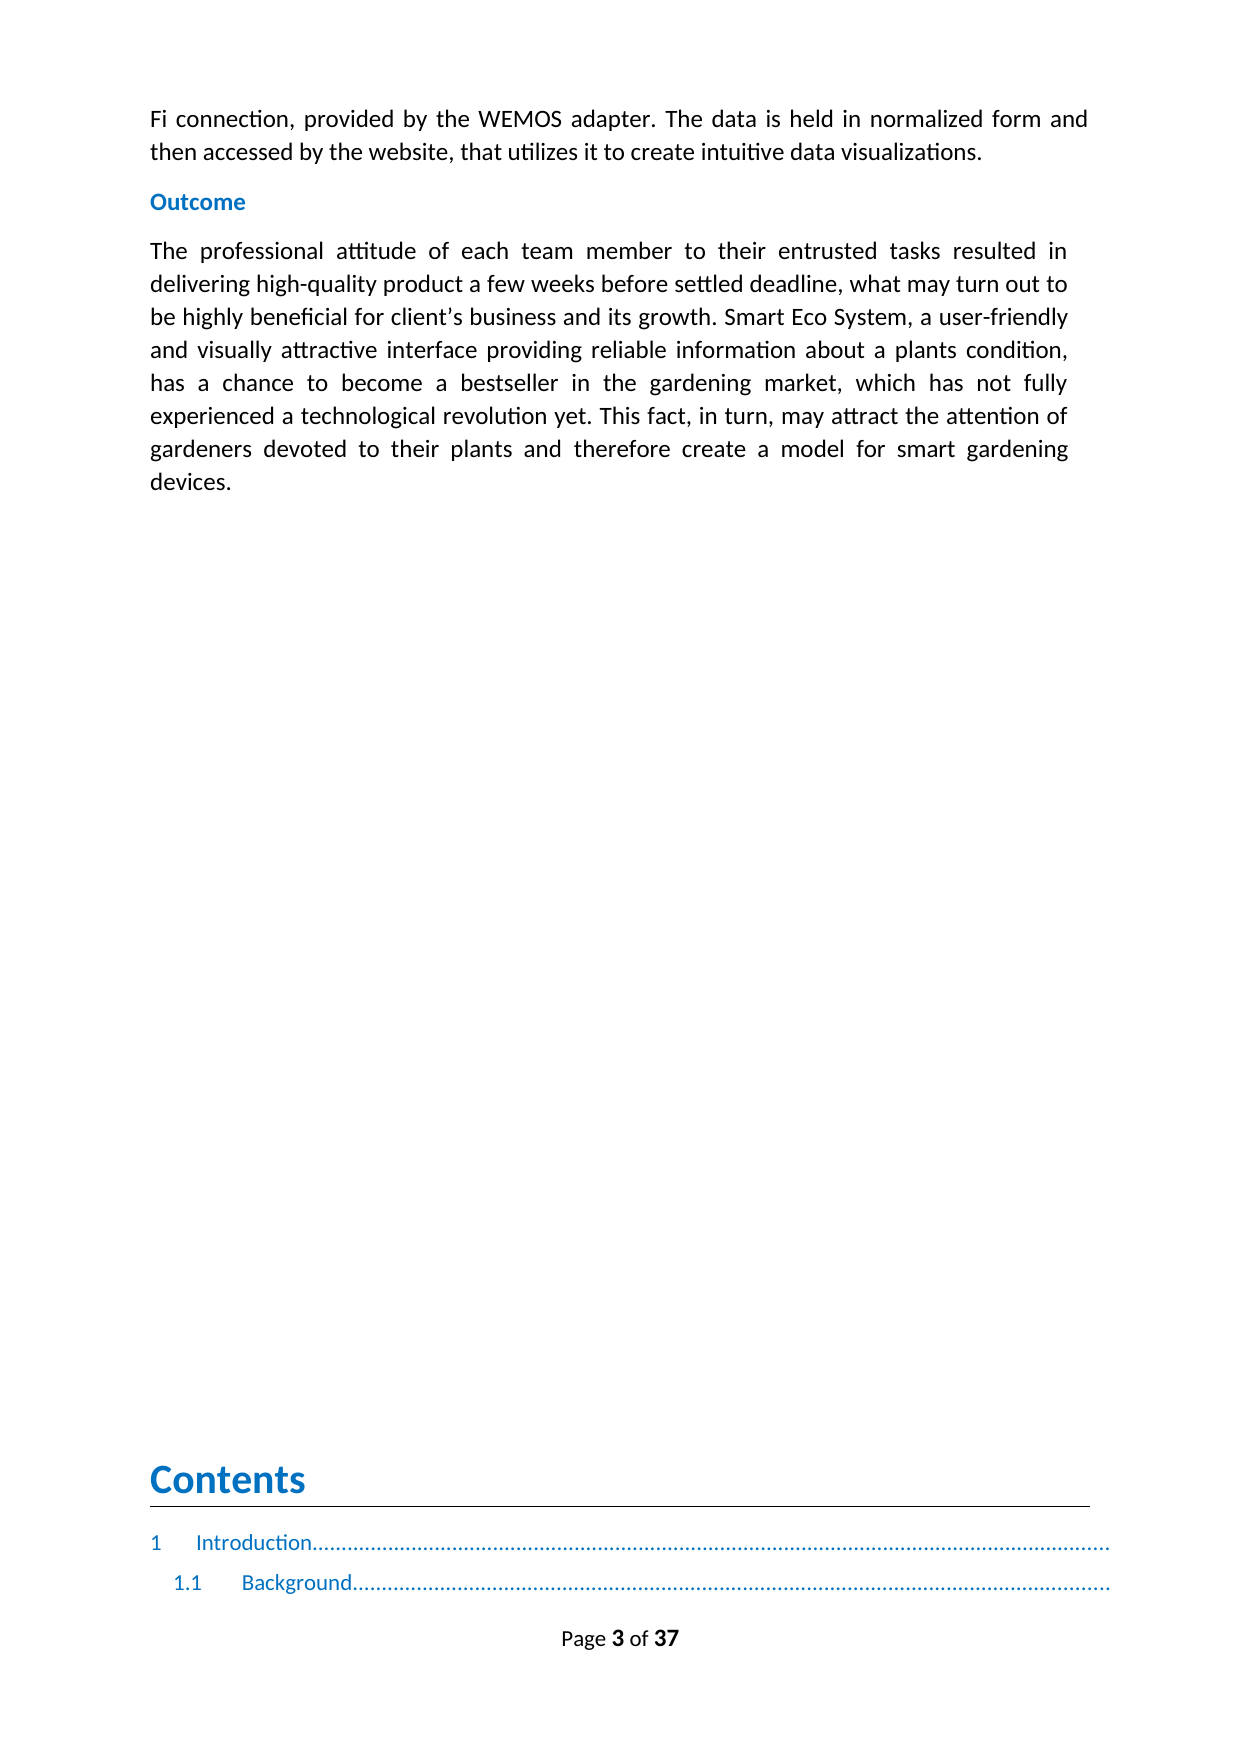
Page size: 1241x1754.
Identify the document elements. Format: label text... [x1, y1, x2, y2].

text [150, 103, 1090, 167]
text Outcome [150, 186, 1069, 216]
text The professional attitude of each team member to their entrusted tasks resulted in delivering high-quality product a few weeks before settled deadline, what may turn out to be highly beneficial for client’s business and its growth. Smart Eco System, a user-friendly and visually attractive interface providing reliable information about a plants condition, has a chance to become a bestseller in the gardening market, which has not fully experienced a technological revolution yet. This fact, in turn, may attract the attention of gardeners devoted to their plants and therefore create a model for smart gardening devices. [150, 236, 1069, 496]
